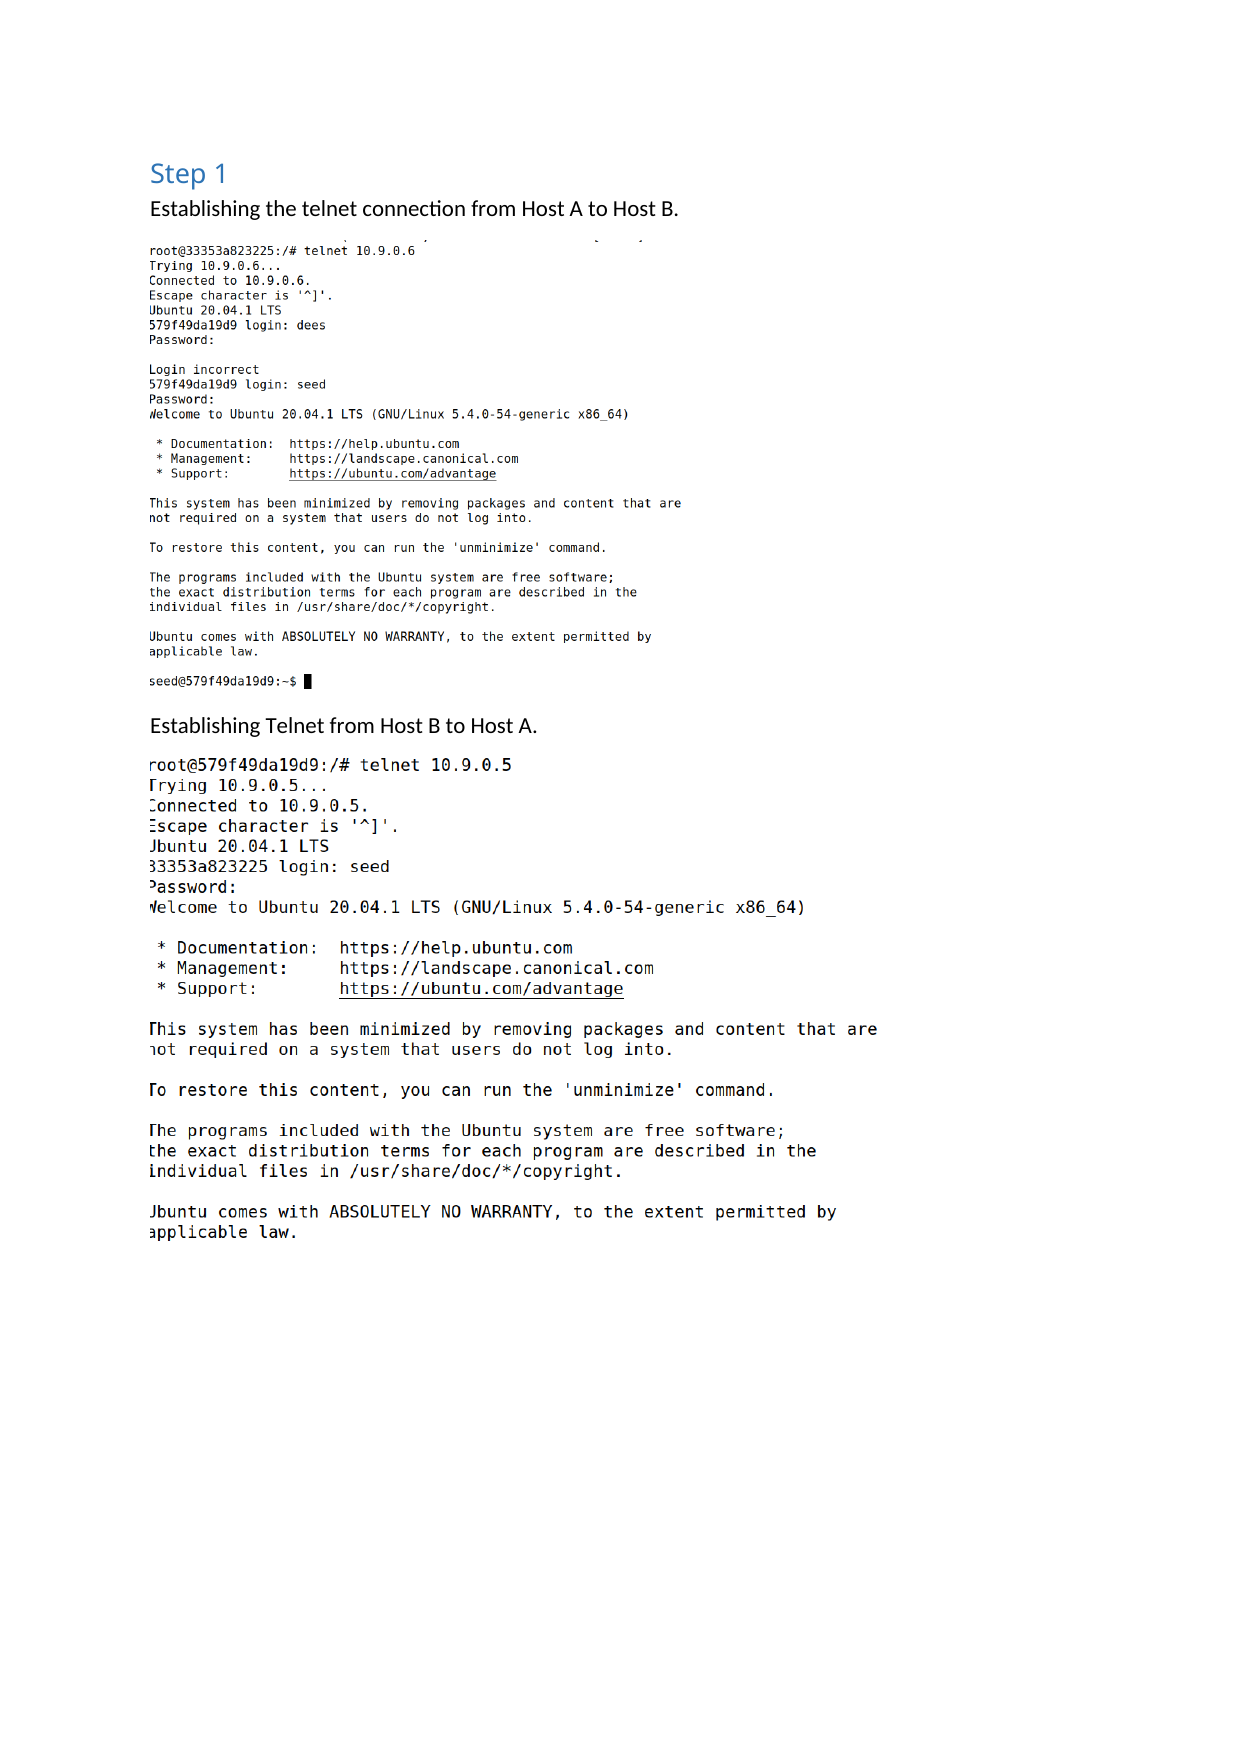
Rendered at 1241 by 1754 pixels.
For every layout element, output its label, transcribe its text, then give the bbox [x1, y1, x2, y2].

picture [150, 240, 1091, 693]
text Establishing Telnet from Host B to Host A. [150, 711, 1090, 739]
picture [150, 758, 1091, 1253]
text Establishing the telnet connection from Host A to Host B. [150, 194, 1090, 222]
subtitle Step 1 [150, 154, 1090, 191]
